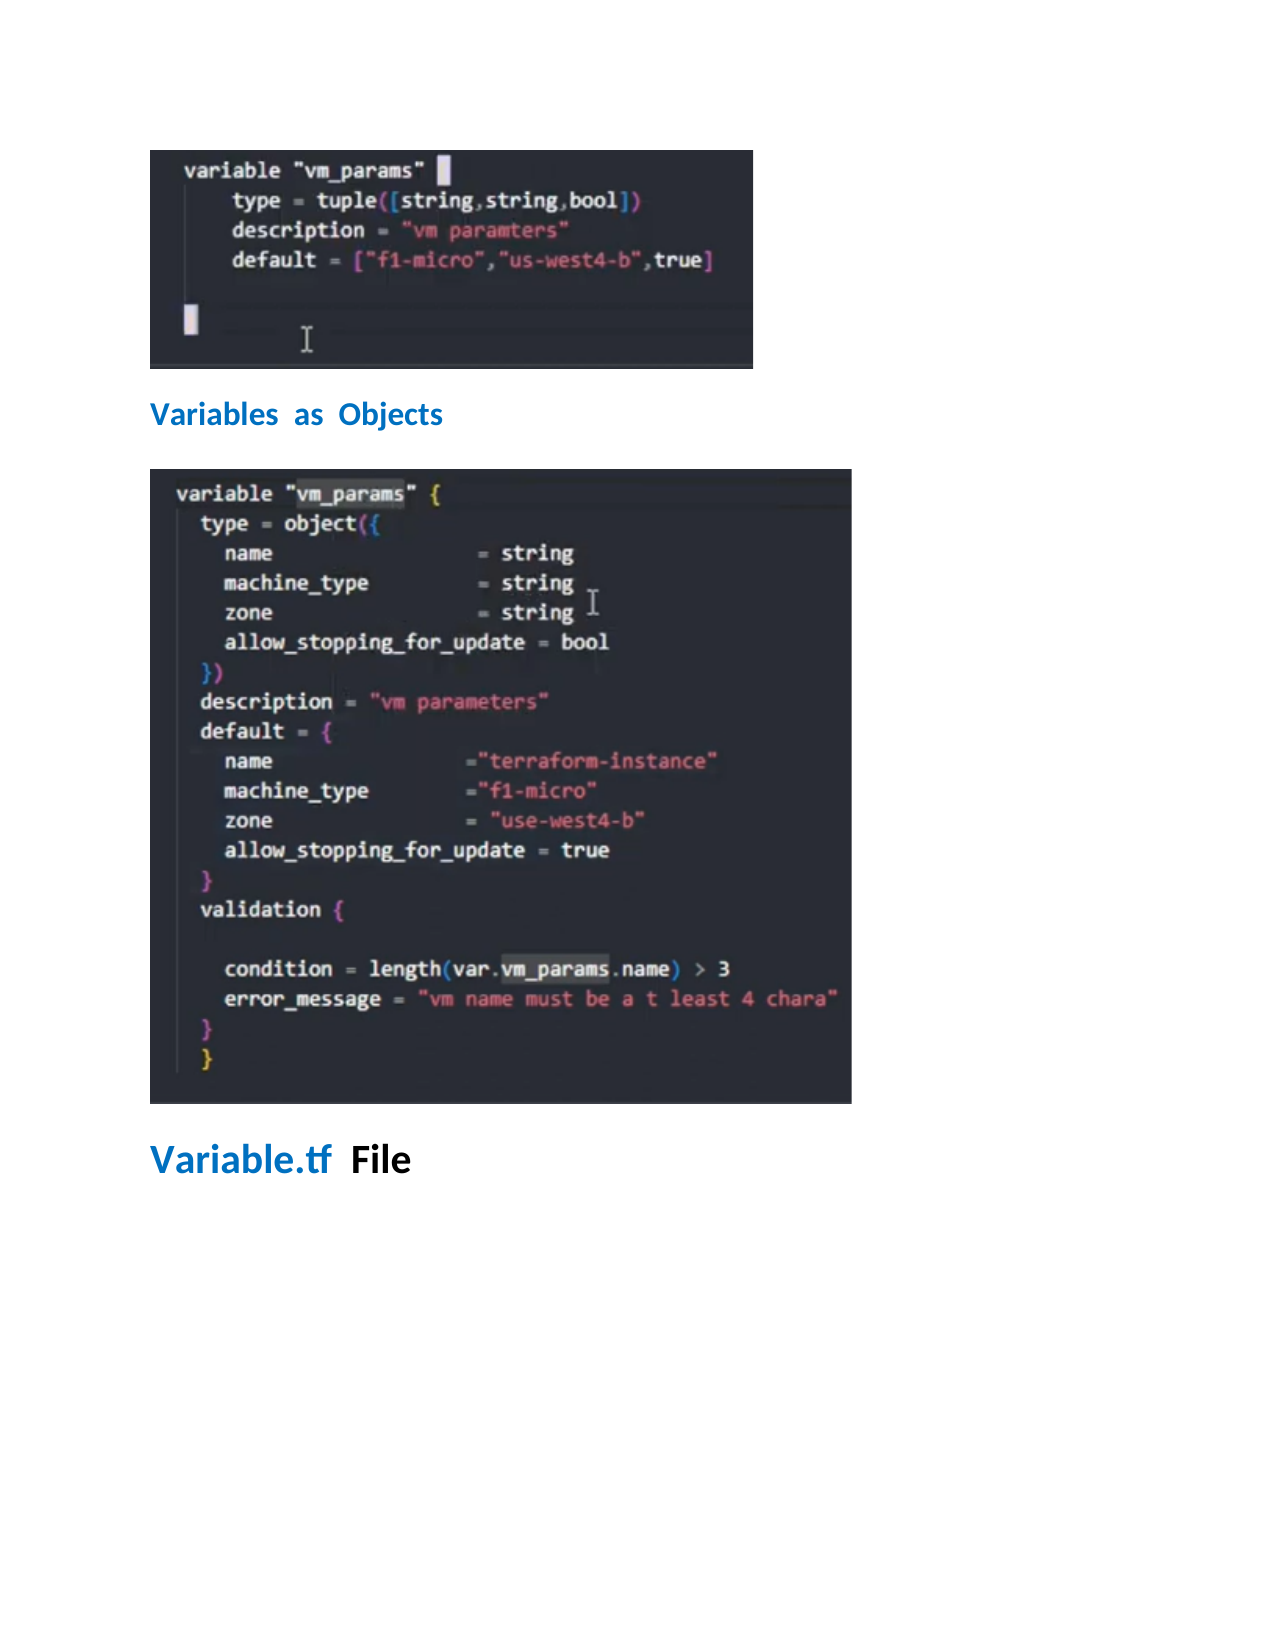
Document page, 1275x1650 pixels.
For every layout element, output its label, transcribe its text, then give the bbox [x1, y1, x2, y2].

picture [150, 150, 754, 369]
picture [150, 469, 852, 1104]
text Variables as Objects [150, 393, 1125, 434]
text Variable.tf File [150, 1133, 1125, 1184]
